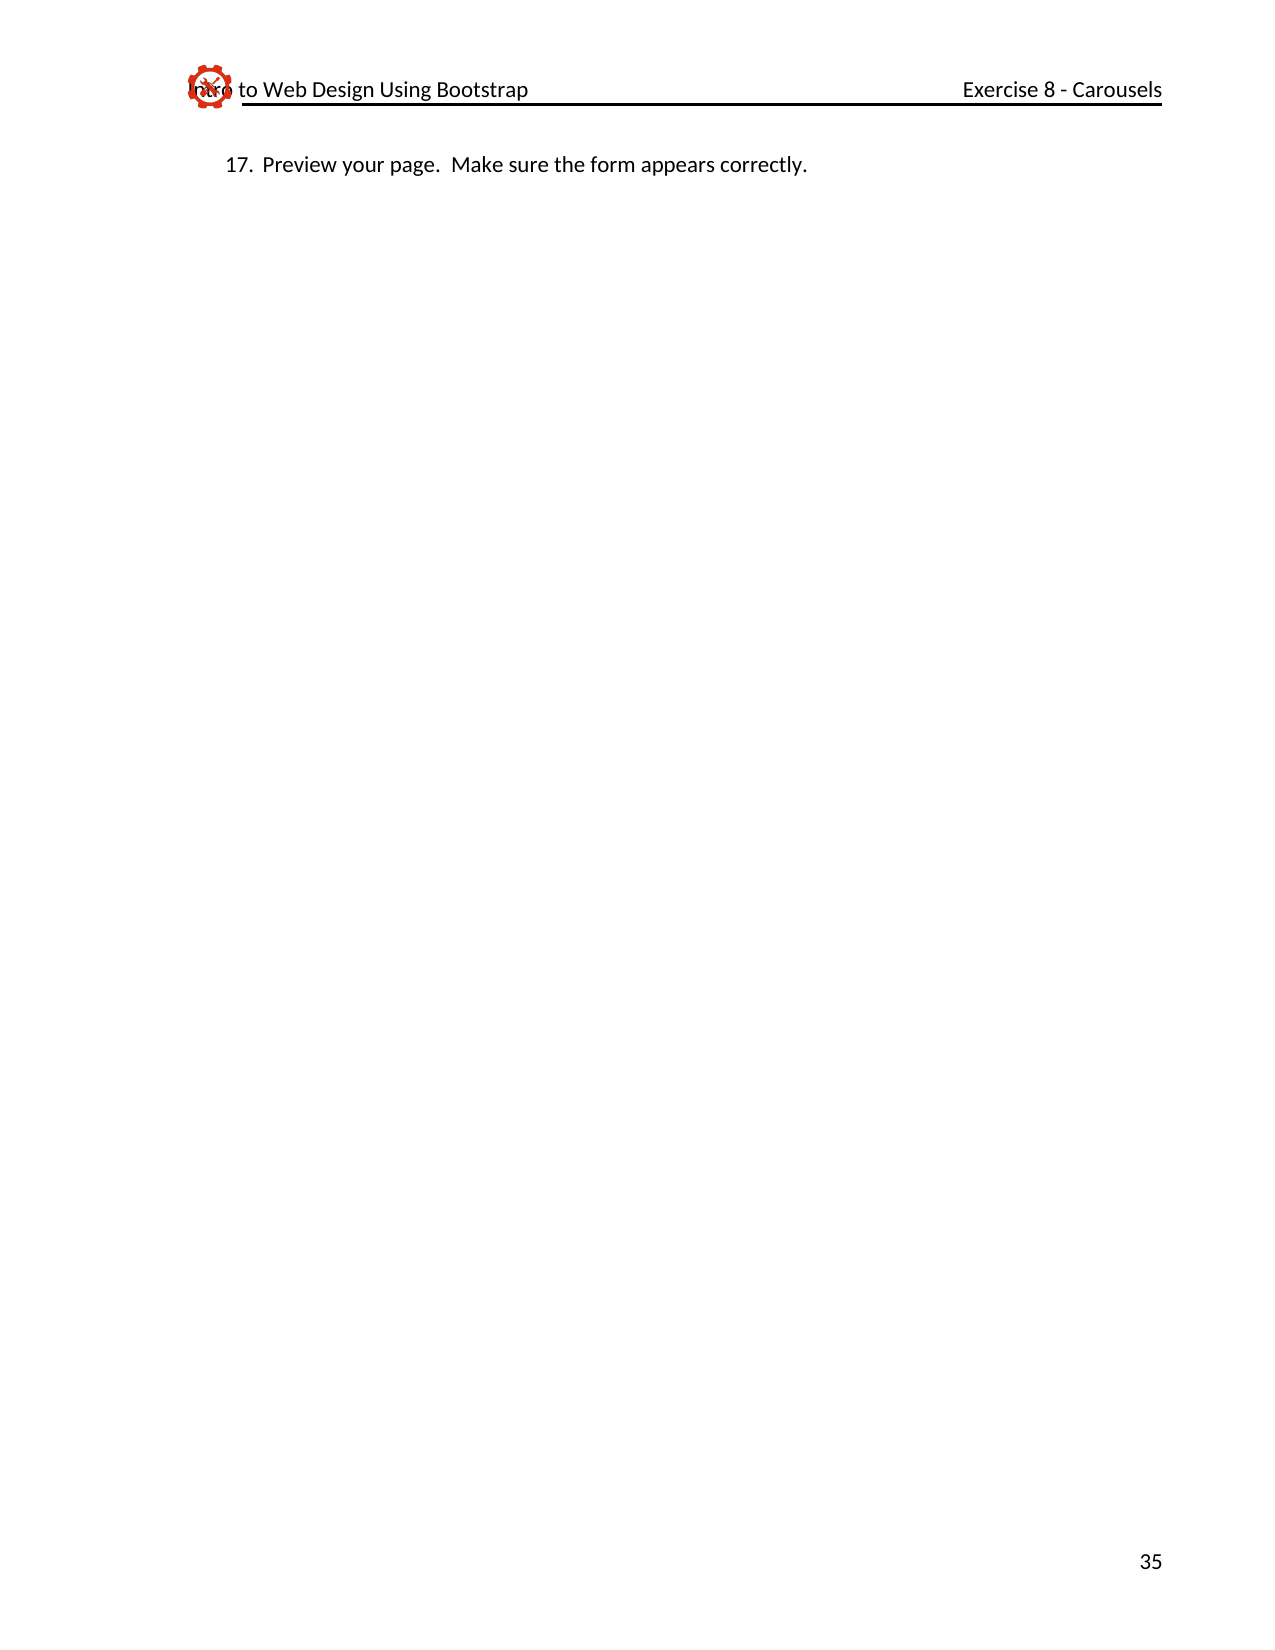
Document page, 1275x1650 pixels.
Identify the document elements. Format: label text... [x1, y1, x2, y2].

list Preview your page. Make sure the form appears correctly. [225, 150, 1162, 178]
picture [187, 64, 232, 109]
